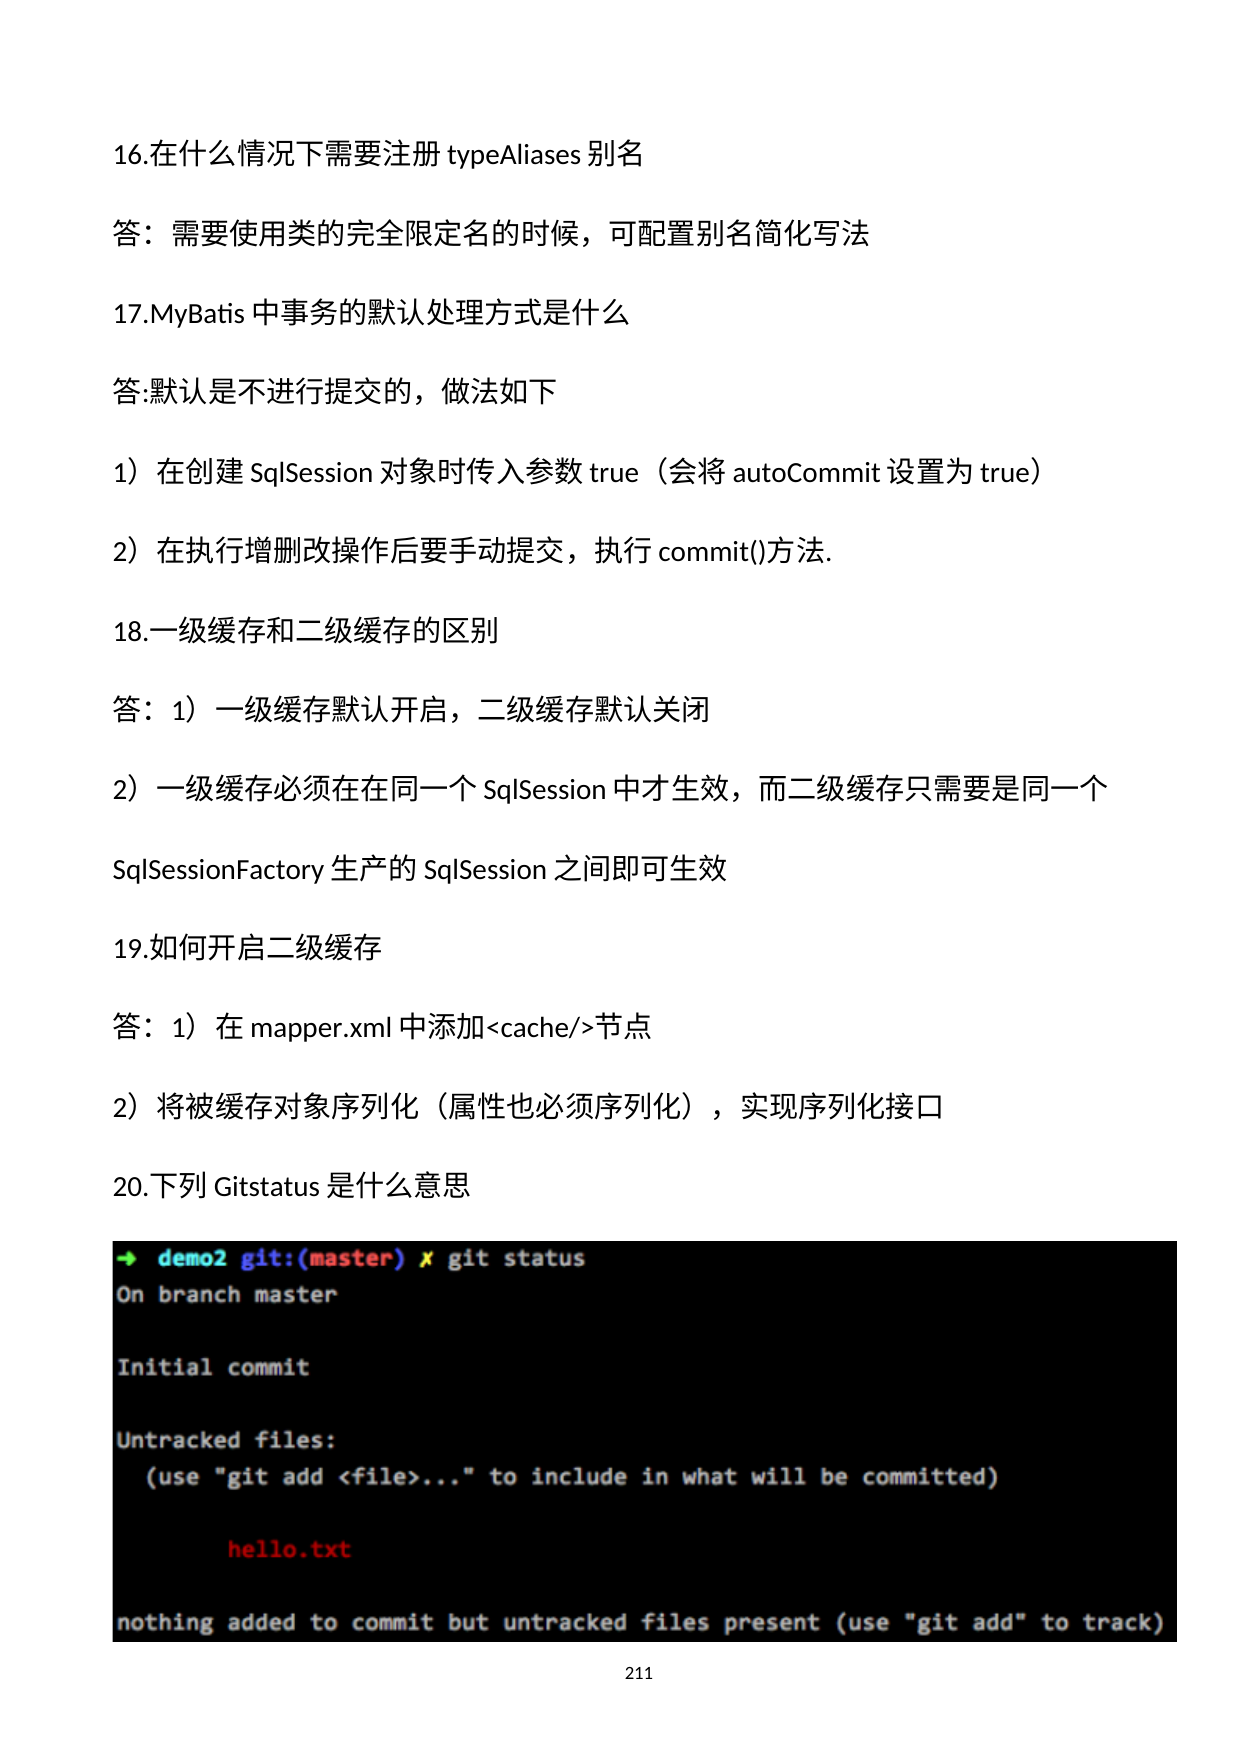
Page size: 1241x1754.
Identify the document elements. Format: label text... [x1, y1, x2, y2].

picture [112, 1241, 1177, 1642]
text 答：1）在mapper.xml中添加<cache/>节点 [75, 985, 1165, 1065]
text SqlSessionFactory生产的SqlSession之间即可生效 [75, 827, 1165, 906]
text 18.一级缓存和二级缓存的区别 [75, 588, 1165, 668]
text 19.如何开启二级缓存 [75, 906, 1165, 985]
text 答：1）一级缓存默认开启，二级缓存默认关闭 [75, 668, 1165, 747]
text 答:默认是不进行提交的，做法如下 [75, 350, 1165, 430]
text 2）将被缓存对象序列化（属性也必须序列化），实现序列化接口 [75, 1065, 1165, 1144]
text 2）一级缓存必须在在同一个SqlSession中才生效，而二级缓存只需要是同一个 [75, 747, 1165, 827]
text 1）在创建SqlSession对象时传入参数true（会将autoCommit设置为true） [75, 430, 1165, 509]
text 答：需要使用类的完全限定名的时候，可配置别名简化写法 [75, 192, 1165, 271]
text 2）在执行增删改操作后要手动提交，执行commit()方法. [75, 509, 1165, 588]
text 20.下列Gitstatus是什么意思 [75, 1144, 1165, 1223]
text 17.MyBatis中事务的默认处理方式是什么 [75, 271, 1165, 350]
text 16.在什么情况下需要注册typeAliases别名 [75, 112, 1165, 192]
